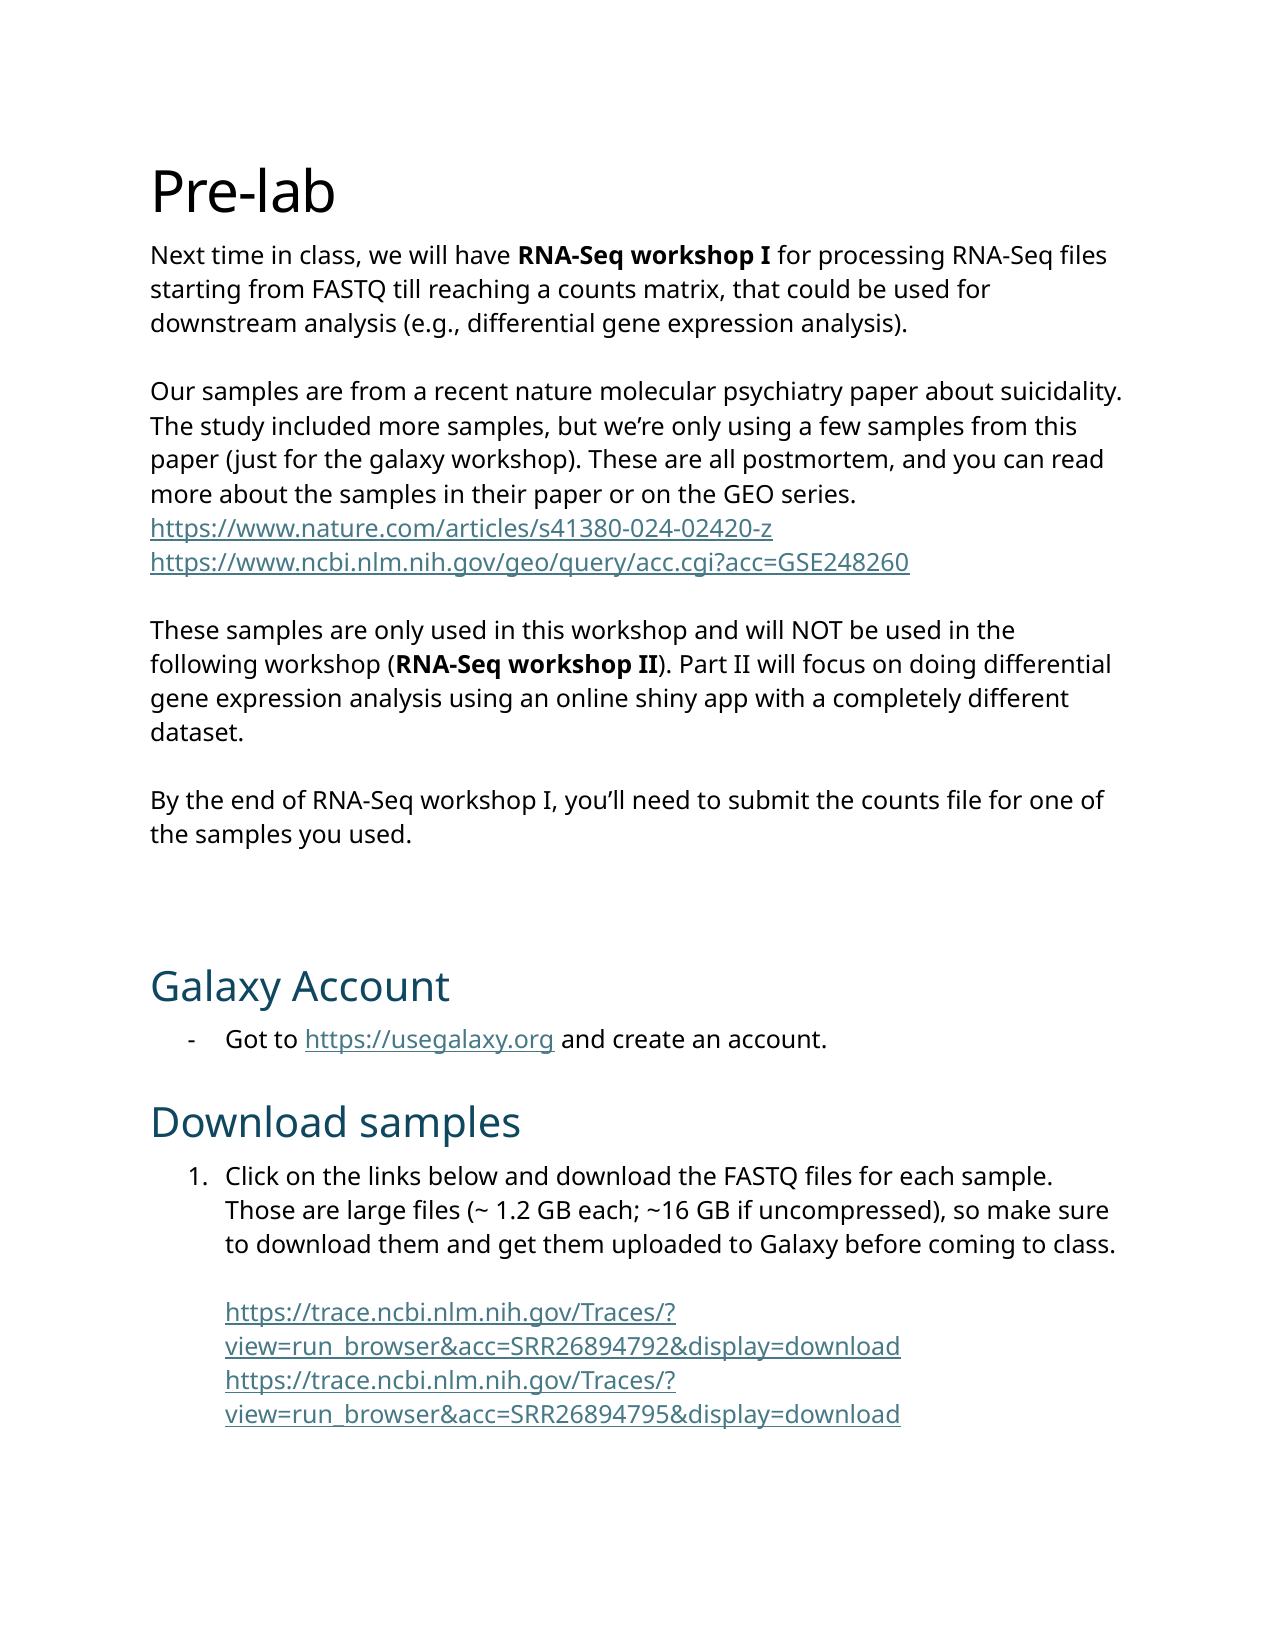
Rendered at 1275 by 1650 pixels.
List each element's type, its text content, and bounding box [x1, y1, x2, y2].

list https://trace.ncbi.nlm.nih.gov/Traces/?view=run_browser&acc=SRR26894795&display=download [225, 1363, 1125, 1431]
list https://trace.ncbi.nlm.nih.gov/Traces/?view=run_browser&acc=SRR26894792&display=download [225, 1294, 1125, 1363]
list Click on the links below and download the FASTQ files for each sample. Those are large files (~ 1.2 GB each; ~16 GB if uncompressed), so make sure to download them and get them uploaded to Galaxy before coming to class. [187, 1158, 1125, 1261]
list Got to https://usegalaxy.org and create an account. [187, 1022, 1125, 1056]
text https://www.nature.com/articles/s41380-024-02420-z [150, 510, 1125, 544]
text Next time in class, we will have RNA-Seq workshop I for processing RNA-Seq files starting from FASTQ till reaching a counts matrix, that could be used for downstream analysis (e.g., differential gene expression analysis). [150, 238, 1125, 340]
subtitle Galaxy Account [150, 957, 1125, 1013]
text These samples are only used in this workshop and will NOT be used in the following workshop (RNA-Seq workshop II). Part II will focus on doing differential gene expression analysis using an online shiny app with a completely different dataset. [150, 612, 1125, 749]
subtitle Download samples [150, 1093, 1125, 1150]
text Our samples are from a recent nature molecular psychiatry paper about suicidality. The study included more samples, but we’re only using a few samples from this paper (just for the galaxy workshop). These are all postmortem, and you can read more about the samples in their paper or on the GEO series. [150, 374, 1125, 510]
text By the end of RNA-Seq workshop I, you’ll need to submit the counts file for one of the samples you used. [150, 783, 1125, 851]
title Pre-lab [150, 150, 1125, 229]
text https://www.ncbi.nlm.nih.gov/geo/query/acc.cgi?acc=GSE248260 [150, 544, 1125, 578]
